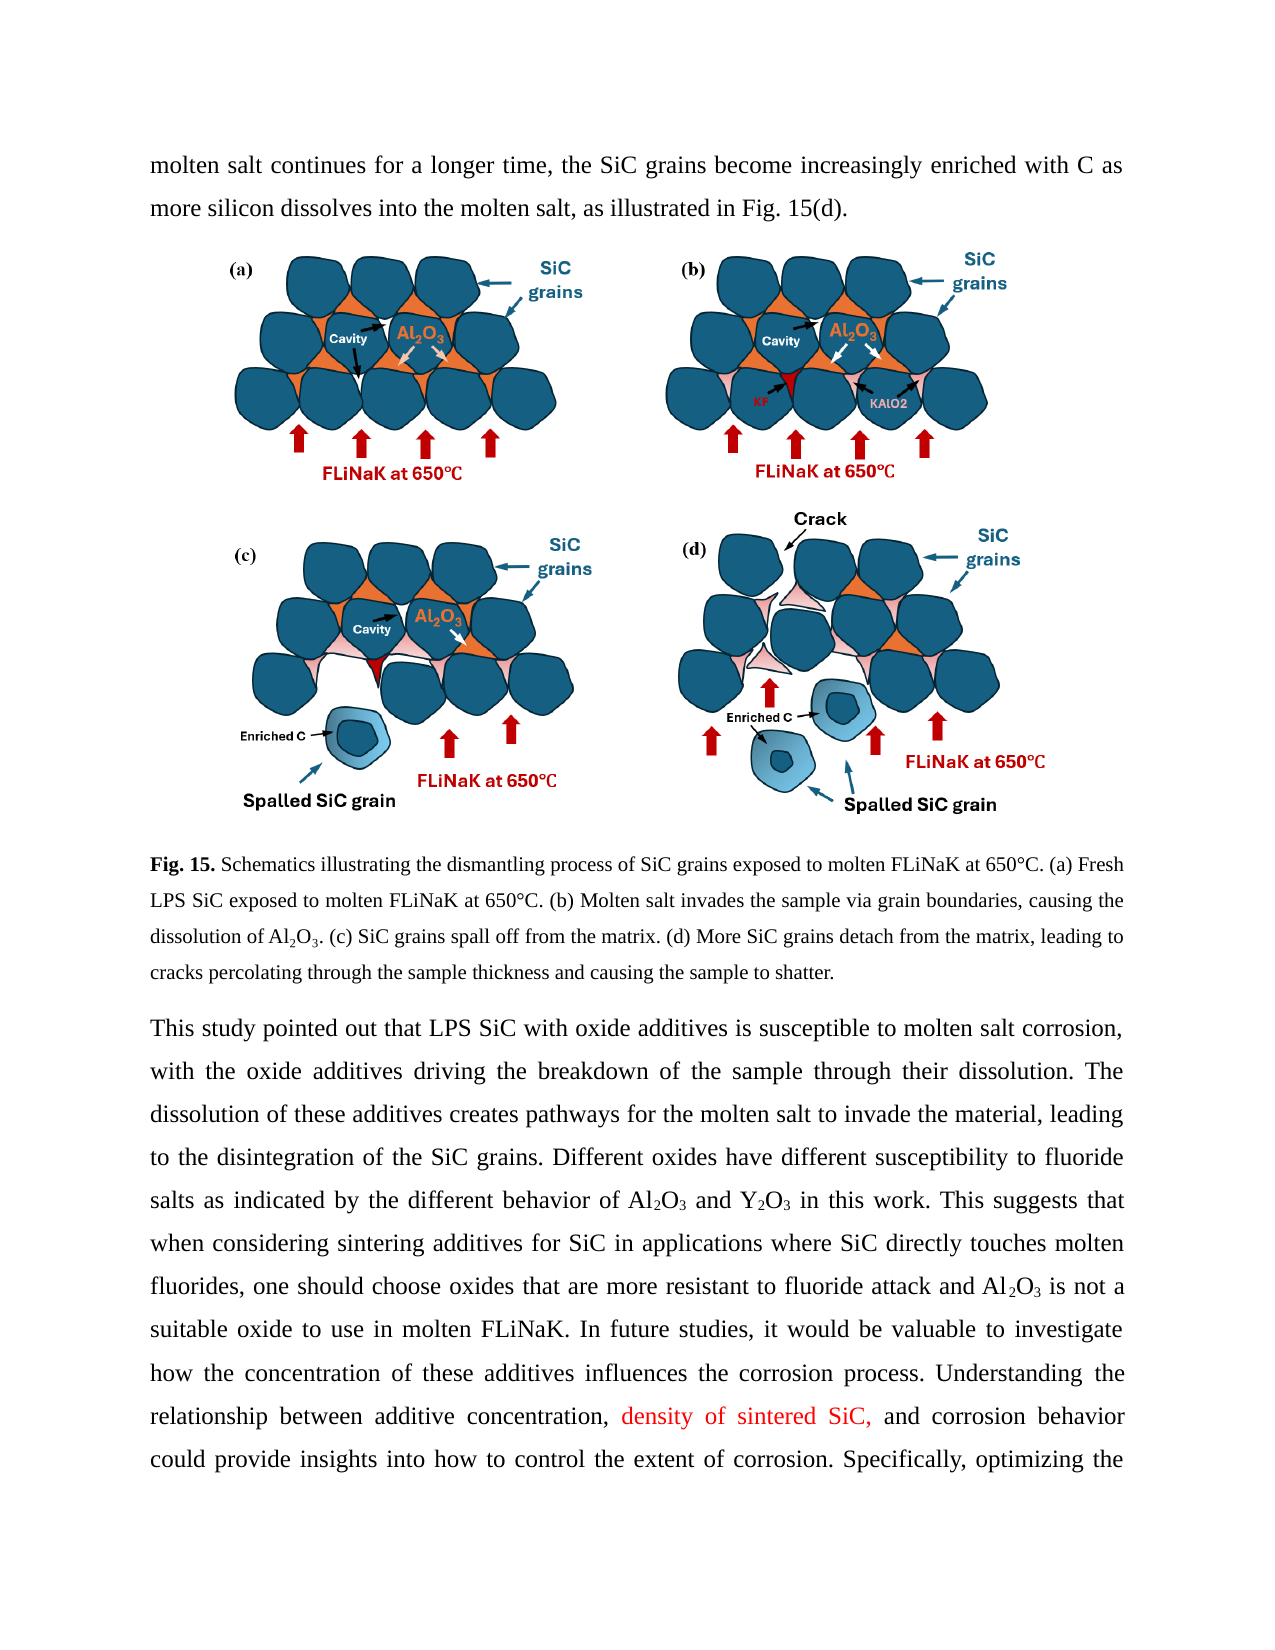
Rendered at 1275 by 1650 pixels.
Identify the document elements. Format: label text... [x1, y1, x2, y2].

text Fig. 15. Schematics illustrating the dismantling process of SiC grains exposed to molten FLiNaK at 650°C. (a) Fresh LPS SiC exposed to molten FLiNaK at 650°C. (b) Molten salt invades the sample via grain boundaries, causing the dissolution of Al₂O₃. (c) SiC grains spall off from the matrix. (d) More SiC grains detach from the matrix, leading to cracks percolating through the sample thickness and causing the sample to shatter. [150, 852, 1125, 984]
picture [225, 252, 1050, 820]
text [150, 150, 1125, 222]
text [150, 1013, 1125, 1473]
